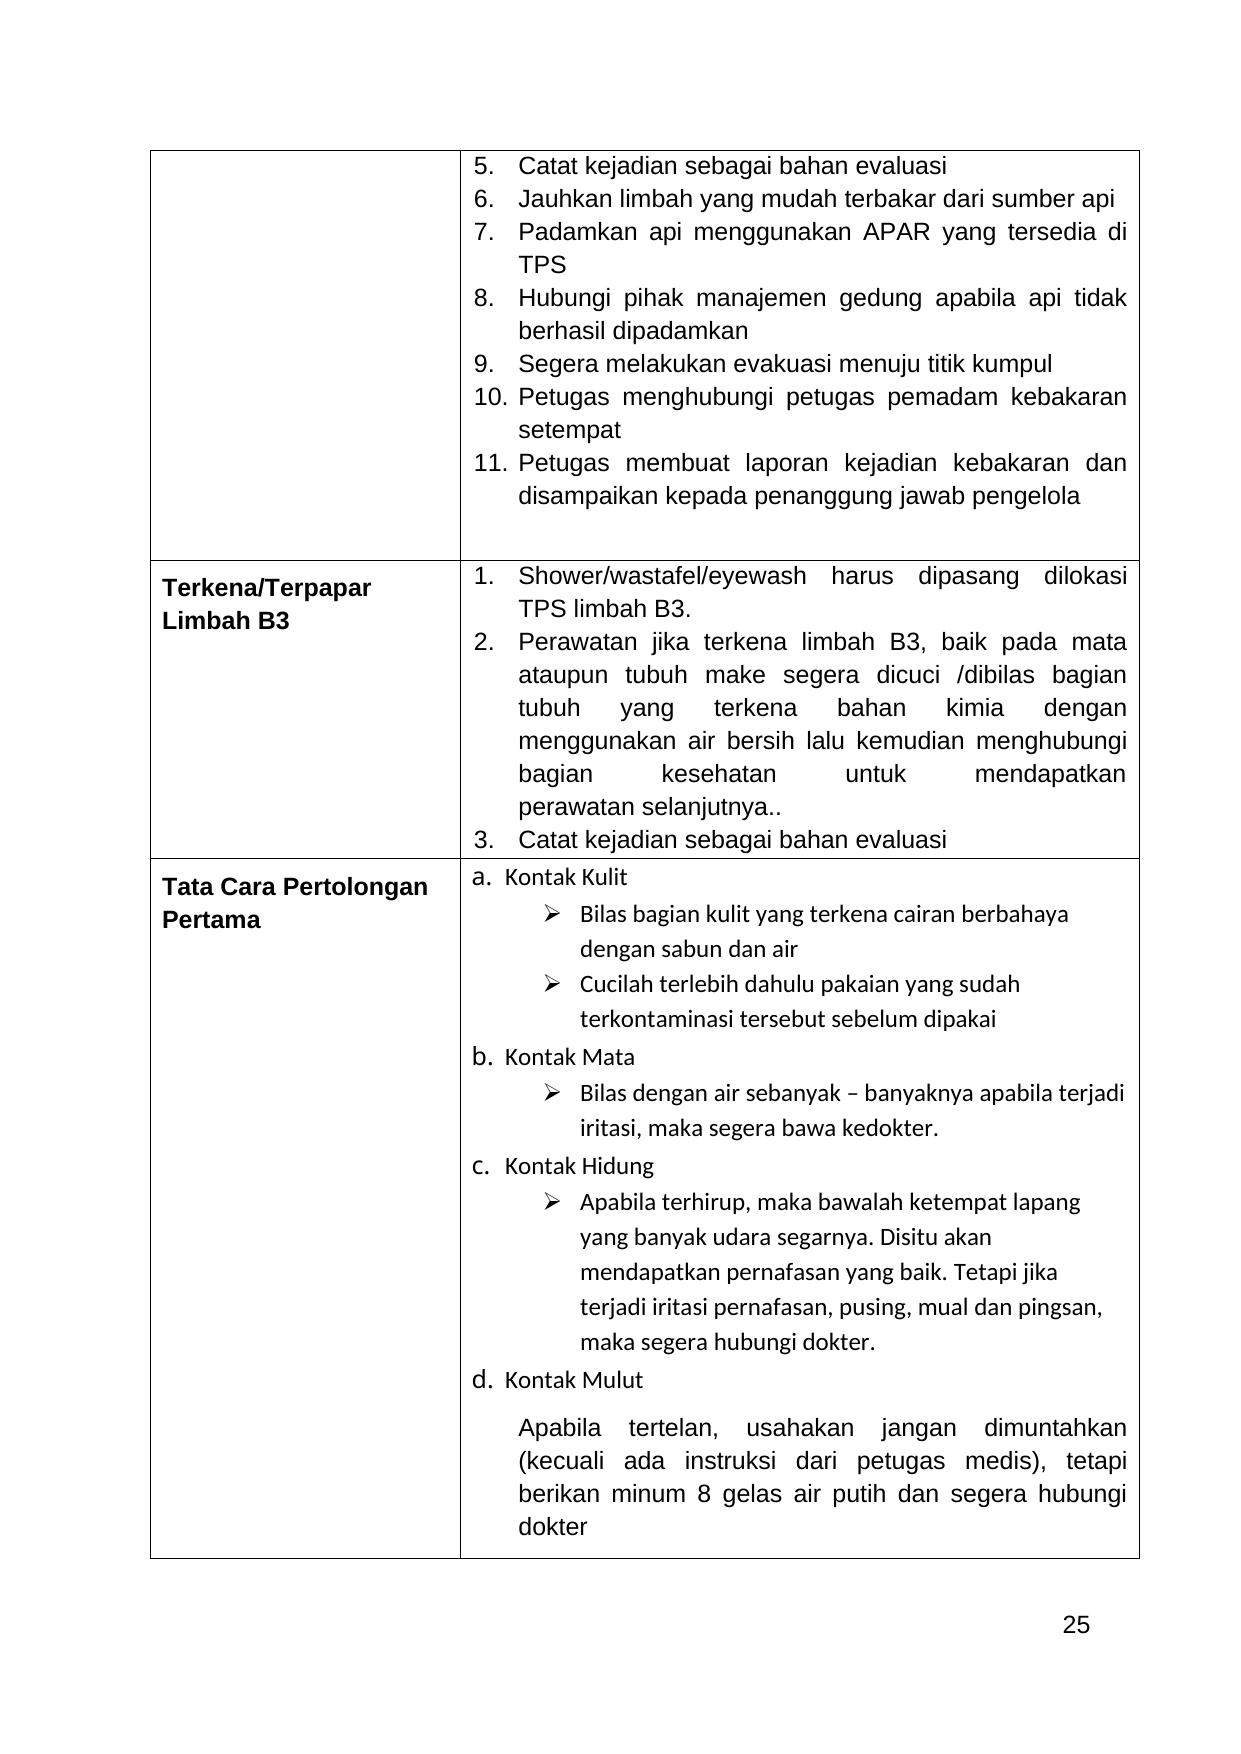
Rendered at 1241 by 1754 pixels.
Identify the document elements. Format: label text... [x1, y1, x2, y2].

table_cell Kontak Kulit Bilas bagian kulit yang terkena cairan berbahaya dengan sabun dan air Cucilah terlebih dahulu pakaian yang sudah terkontaminasi tersebut sebelum dipakai Kontak Mata Bilas dengan air sebanyak – banyaknya apabila terjadi iritasi, maka segera bawa kedokter. Kontak Hidung Apabila terhirup, maka bawalah ketempat lapang yang banyak udara segarnya. Disitu akan mendapatkan pernafasan yang baik. Tetapi jika terjadi iritasi pernafasan, pusing, mual dan pingsan, maka segera hubungi dokter. Kontak Mulut Apabila tertelan, usahakan jangan dimuntahkan (kecuali ada instruksi dari petugas medis), tetapi berikan minum 8 gelas air putih dan segera hubungi dokter [461, 859, 1139, 1558]
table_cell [151, 151, 460, 560]
table_cell Terkena/Terpapar Limbah B3 [151, 561, 460, 858]
table_cell Shower/wastafel/eyewash harus dipasang dilokasi TPS limbah B3. Perawatan jika terkena limbah B3, baik pada mata ataupun tubuh make segera dicuci /dibilas bagian tubuh yang terkena bahan kimia dengan menggunakan air bersih lalu kemudian menghubungi bagian kesehatan untuk mendapatkan perawatan selanjutnya.. Catat kejadian sebagai bahan evaluasi [461, 561, 1139, 858]
table_cell Tata Cara Pertolongan Pertama [151, 859, 460, 1558]
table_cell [461, 151, 1139, 560]
